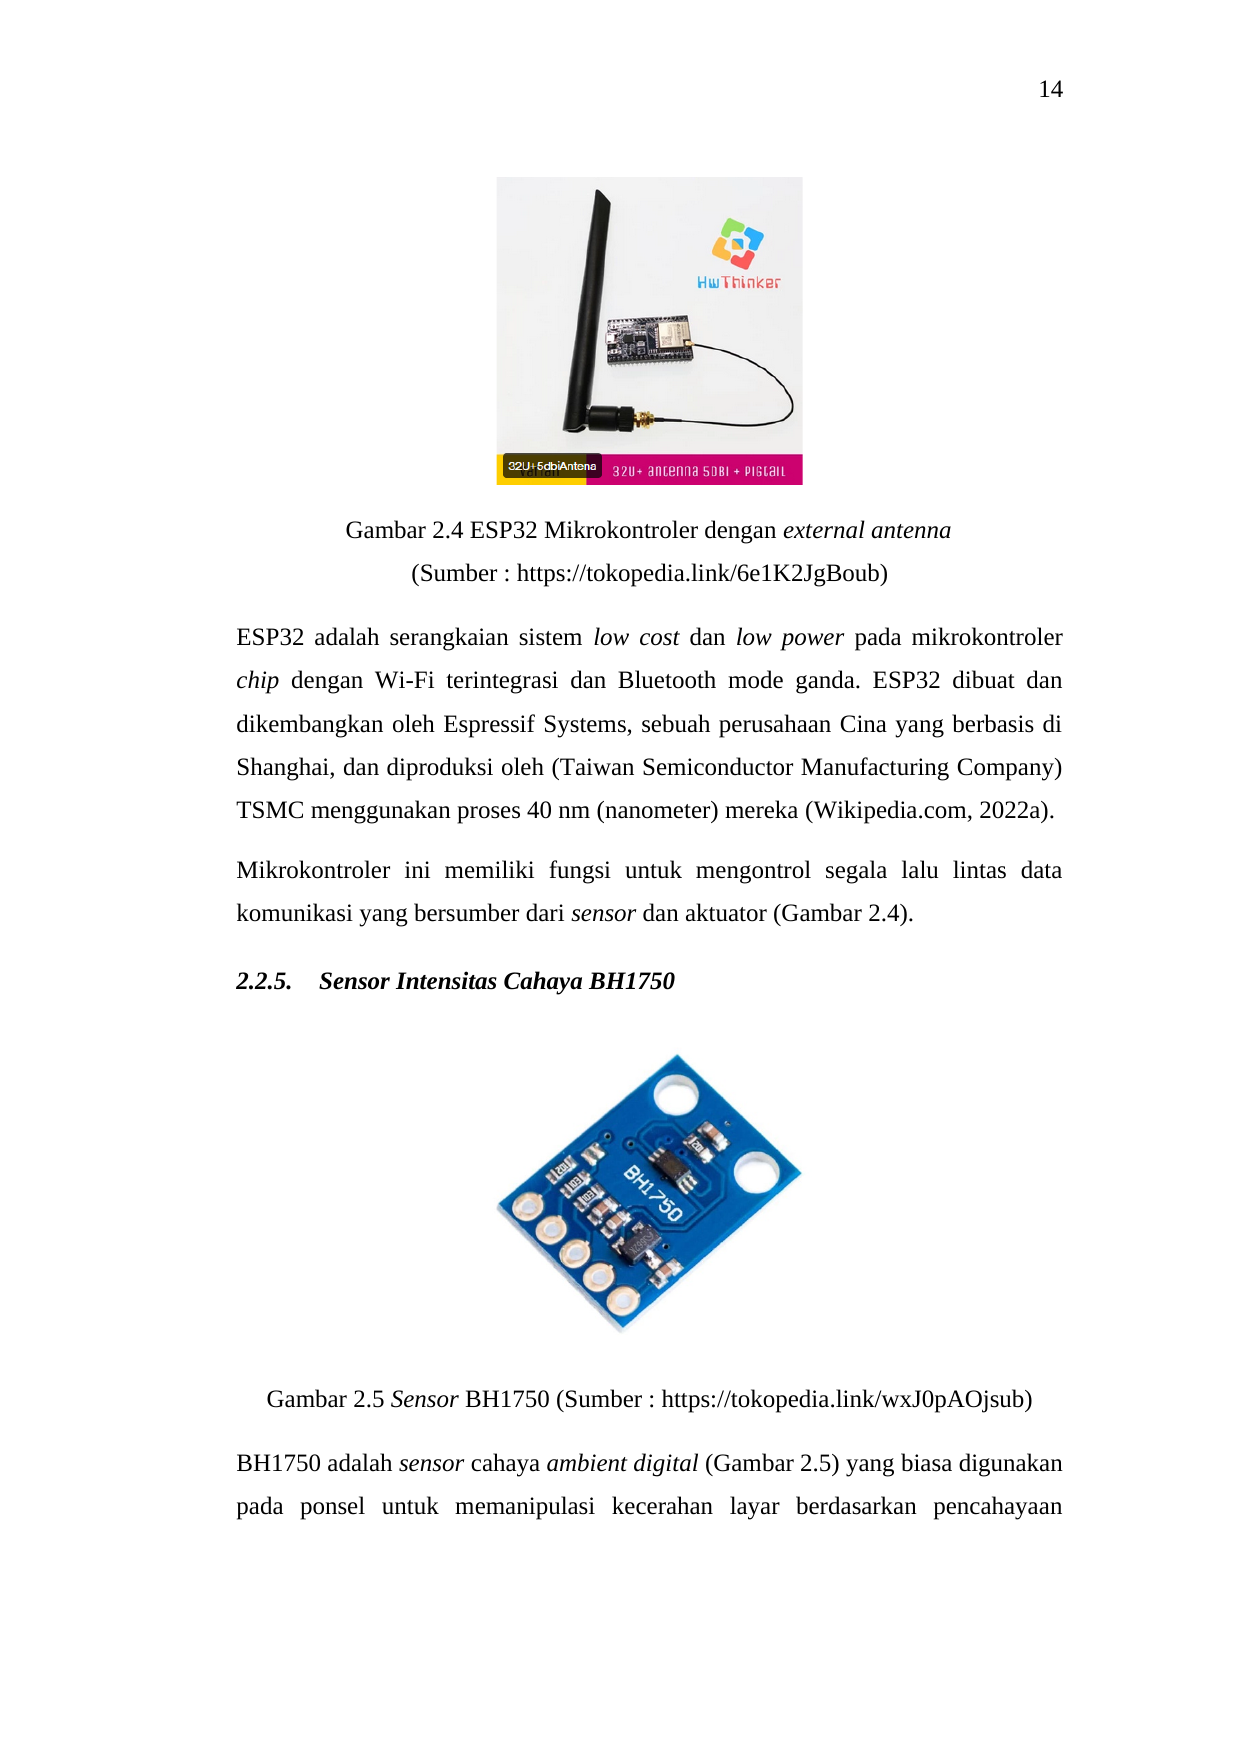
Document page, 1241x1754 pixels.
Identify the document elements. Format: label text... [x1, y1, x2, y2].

picture [496, 177, 803, 485]
text Gambar 2.4 ESP32 Mikrokontroler dengan external antenna (Sumber : https://tokopedia.link/6e1K2JgBoub) [236, 515, 1063, 587]
text ESP32 adalah serangkaian sistem low cost dan low power pada mikrokontroler chip dengan Wi-Fi terintegrasi dan Bluetooth mode ganda. ESP32 dibuat dan dikembangkan oleh Espressif Systems, sebuah perusahaan Cina yang berbasis di Shanghai, dan diproduksi oleh (Taiwan Semiconductor Manufacturing Company) TSMC menggunakan proses 40 nm (nanometer) mereka . [236, 622, 1063, 824]
text Mikrokontroler ini memiliki fungsi untuk mengontrol segala lalu lintas data komunikasi yang bersumber dari sensor dan aktuator (Gambar 2.4). [236, 855, 1063, 927]
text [236, 1448, 1063, 1519]
text Gambar 2.5 Sensor BH1750 (Sumber : https://tokopedia.link/wxJ0pAOjsub) [236, 1384, 1063, 1412]
list Sensor Intensitas Cahaya BH1750 [236, 966, 1063, 995]
picture [486, 1025, 813, 1353]
